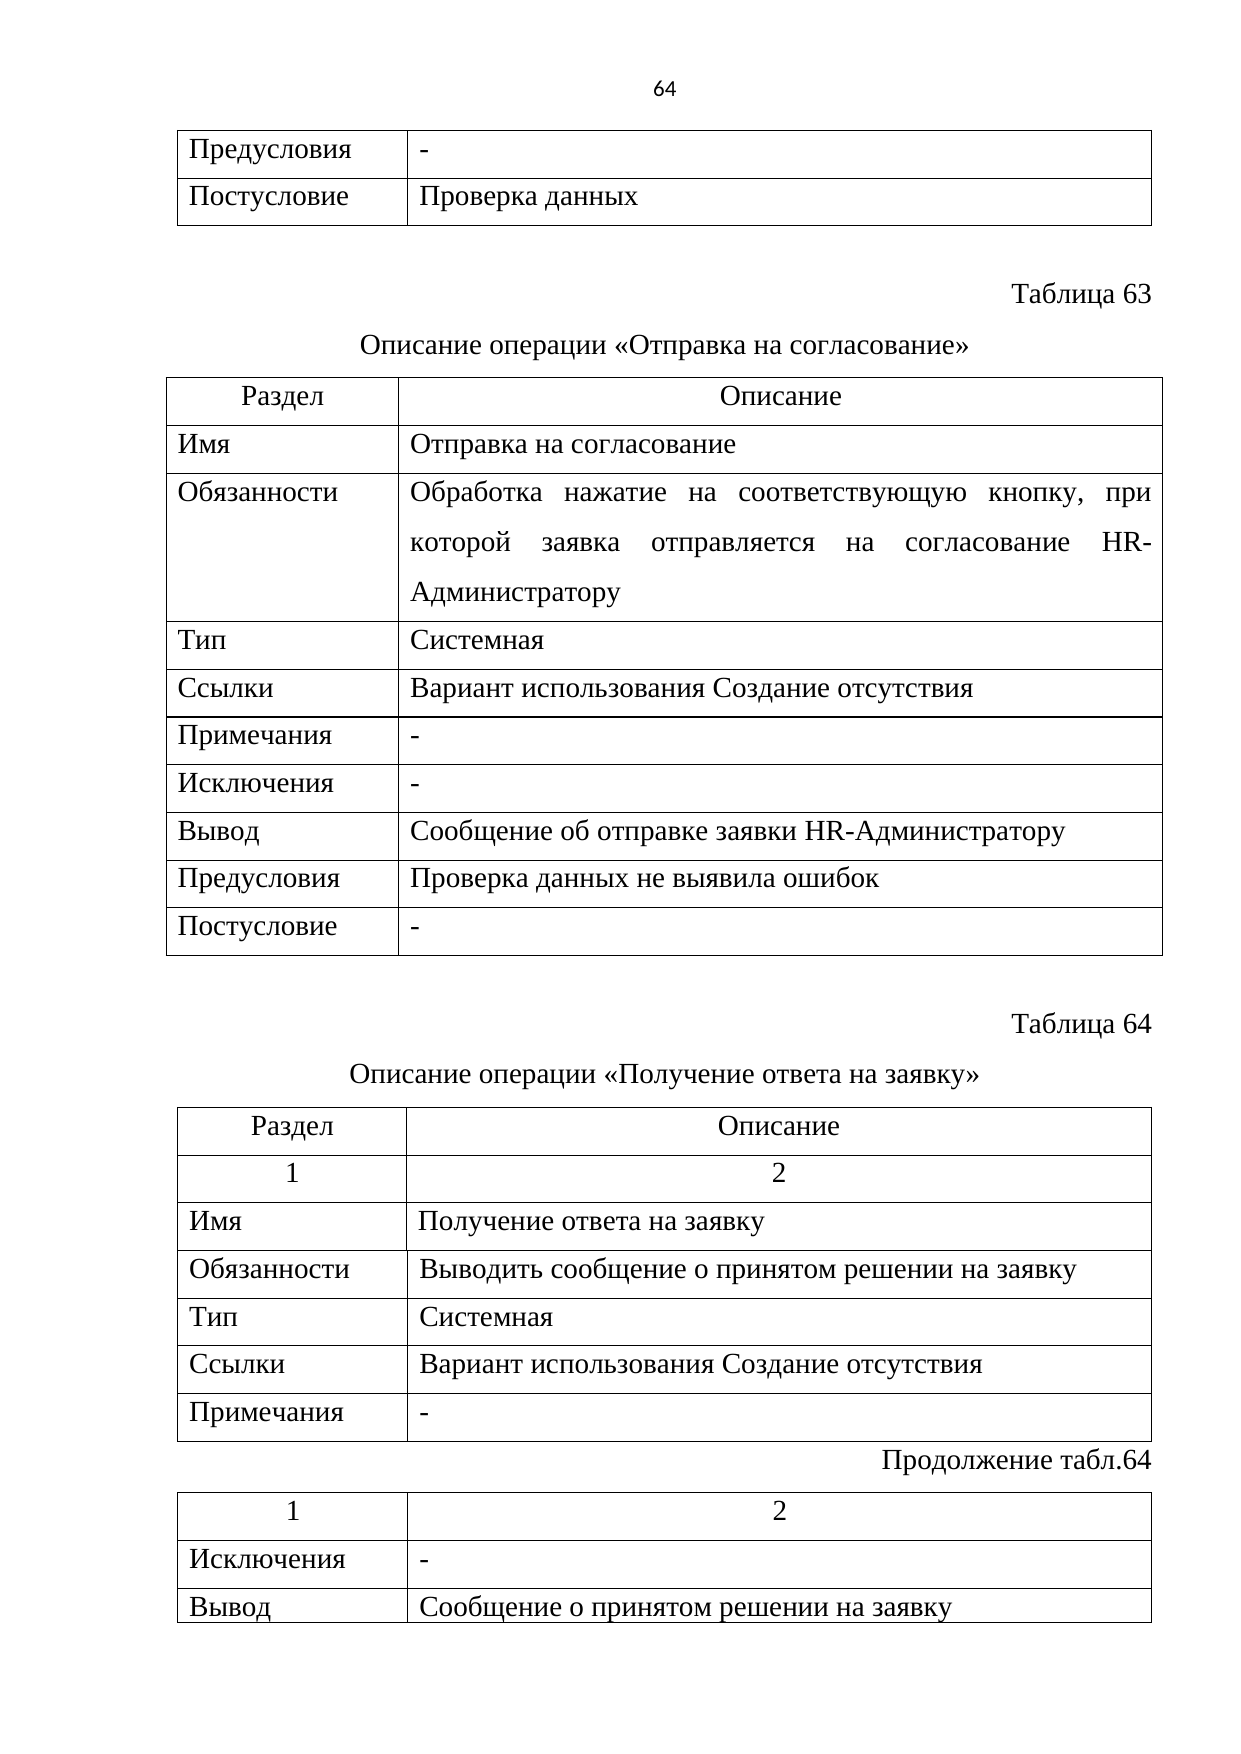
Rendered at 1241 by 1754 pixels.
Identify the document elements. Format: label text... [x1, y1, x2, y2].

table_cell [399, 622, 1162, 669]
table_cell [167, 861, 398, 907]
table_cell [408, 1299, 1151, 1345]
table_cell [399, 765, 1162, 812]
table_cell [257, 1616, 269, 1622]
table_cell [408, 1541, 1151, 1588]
text Описание операции «Получение ответа на заявку» [177, 1057, 1152, 1090]
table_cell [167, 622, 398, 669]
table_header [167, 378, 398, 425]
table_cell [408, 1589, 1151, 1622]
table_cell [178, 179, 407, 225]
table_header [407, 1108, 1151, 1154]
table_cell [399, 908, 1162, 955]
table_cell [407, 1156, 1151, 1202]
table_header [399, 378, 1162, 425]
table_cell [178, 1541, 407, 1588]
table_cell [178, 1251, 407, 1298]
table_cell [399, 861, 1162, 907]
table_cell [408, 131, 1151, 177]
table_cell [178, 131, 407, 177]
text Описание операции «Отправка на согласование» [177, 327, 1152, 360]
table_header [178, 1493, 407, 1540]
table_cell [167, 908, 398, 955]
text Таблица 63 [177, 277, 1152, 310]
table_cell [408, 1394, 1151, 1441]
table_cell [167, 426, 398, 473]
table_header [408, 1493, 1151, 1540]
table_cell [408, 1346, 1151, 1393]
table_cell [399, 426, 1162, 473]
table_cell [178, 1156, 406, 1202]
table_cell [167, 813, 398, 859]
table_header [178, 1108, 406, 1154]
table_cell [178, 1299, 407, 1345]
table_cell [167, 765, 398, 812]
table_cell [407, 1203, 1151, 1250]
text Таблица 64 [177, 1006, 1152, 1040]
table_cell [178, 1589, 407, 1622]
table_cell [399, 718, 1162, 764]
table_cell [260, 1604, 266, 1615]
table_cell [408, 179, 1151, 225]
text Продолжение табл.64 [177, 1442, 1152, 1475]
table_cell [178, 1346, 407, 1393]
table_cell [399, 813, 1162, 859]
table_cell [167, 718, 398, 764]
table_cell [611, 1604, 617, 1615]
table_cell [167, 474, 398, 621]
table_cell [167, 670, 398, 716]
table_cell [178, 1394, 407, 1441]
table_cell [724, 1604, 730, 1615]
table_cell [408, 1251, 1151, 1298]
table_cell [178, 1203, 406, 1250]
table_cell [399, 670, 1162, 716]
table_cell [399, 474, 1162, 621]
